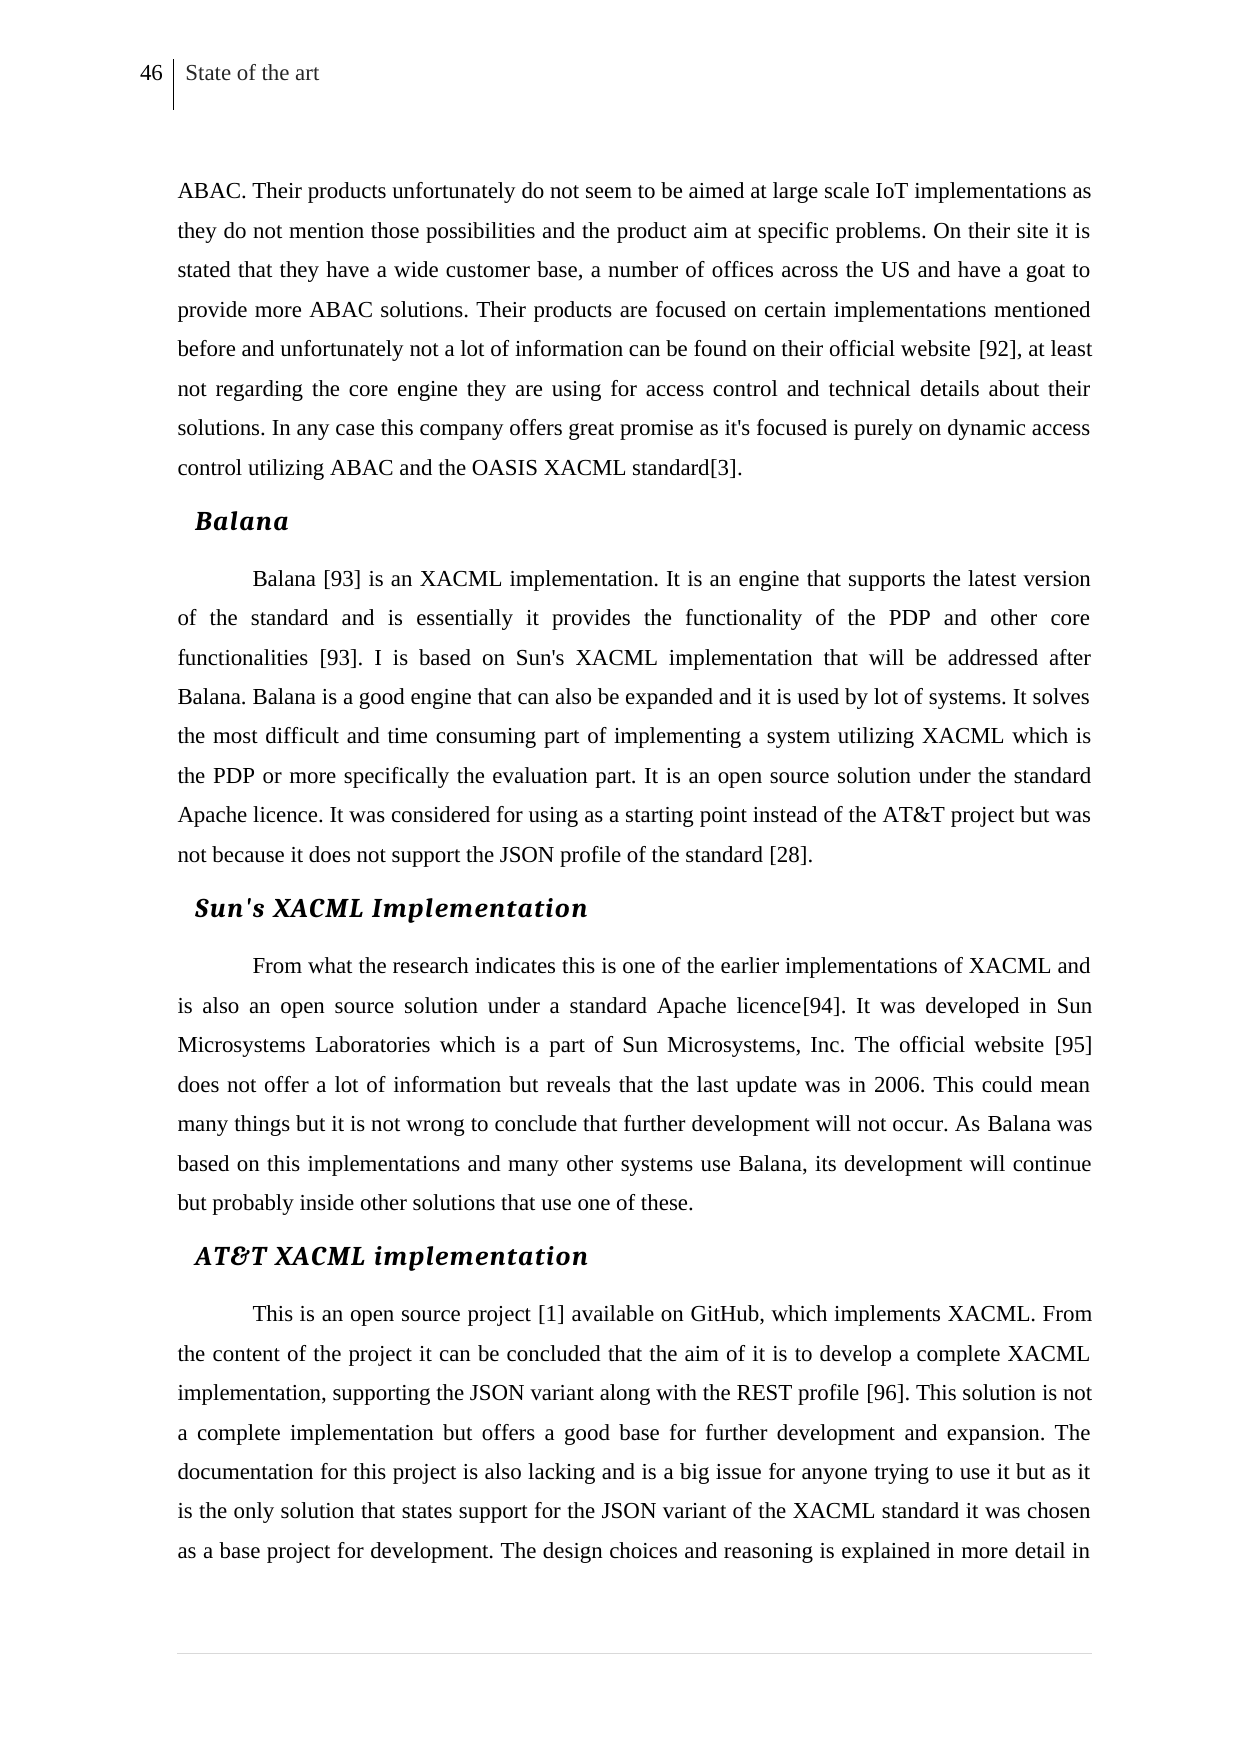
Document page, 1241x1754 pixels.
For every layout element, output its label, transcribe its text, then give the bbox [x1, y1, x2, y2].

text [177, 1300, 1092, 1563]
text Balana is an XACML implementation. It is an engine that supports the latest version of the standard and is essentially it provides the functionality of the PDP and other core functionalities . I is based on Sun's XACML implementation that will be addressed after Balana. Balana is a good engine that can also be expanded and it is used by lot of systems. It solves the most difficult and time consuming part of implementing a system utilizing XACML which is the PDP or more specifically the evaluation part. It is an open source solution under the standard Apache licence. It was considered for using as a starting point instead of the AT&T project but was not because it does not support the JSON profile of the standard . [177, 565, 1092, 867]
subtitle Sun's XACML Implementation [195, 893, 1092, 924]
text From what the research indicates this is one of the earlier implementations of XACML and is also an open source solution under a standard Apache licence. It was developed in Sun Microsystems Laboratories which is a part of Sun Microsystems, Inc. The official website does not offer a lot of information but reveals that the last update was in 2006. This could mean many things but it is not wrong to conclude that further development will not occur. As Balana was based on this implementations and many other systems use Balana, its development will continue but probably inside other solutions that use one of these. [177, 952, 1092, 1215]
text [177, 177, 1092, 480]
subtitle AT&T XACML implementation [195, 1241, 1092, 1272]
subtitle Balana [195, 506, 1092, 537]
